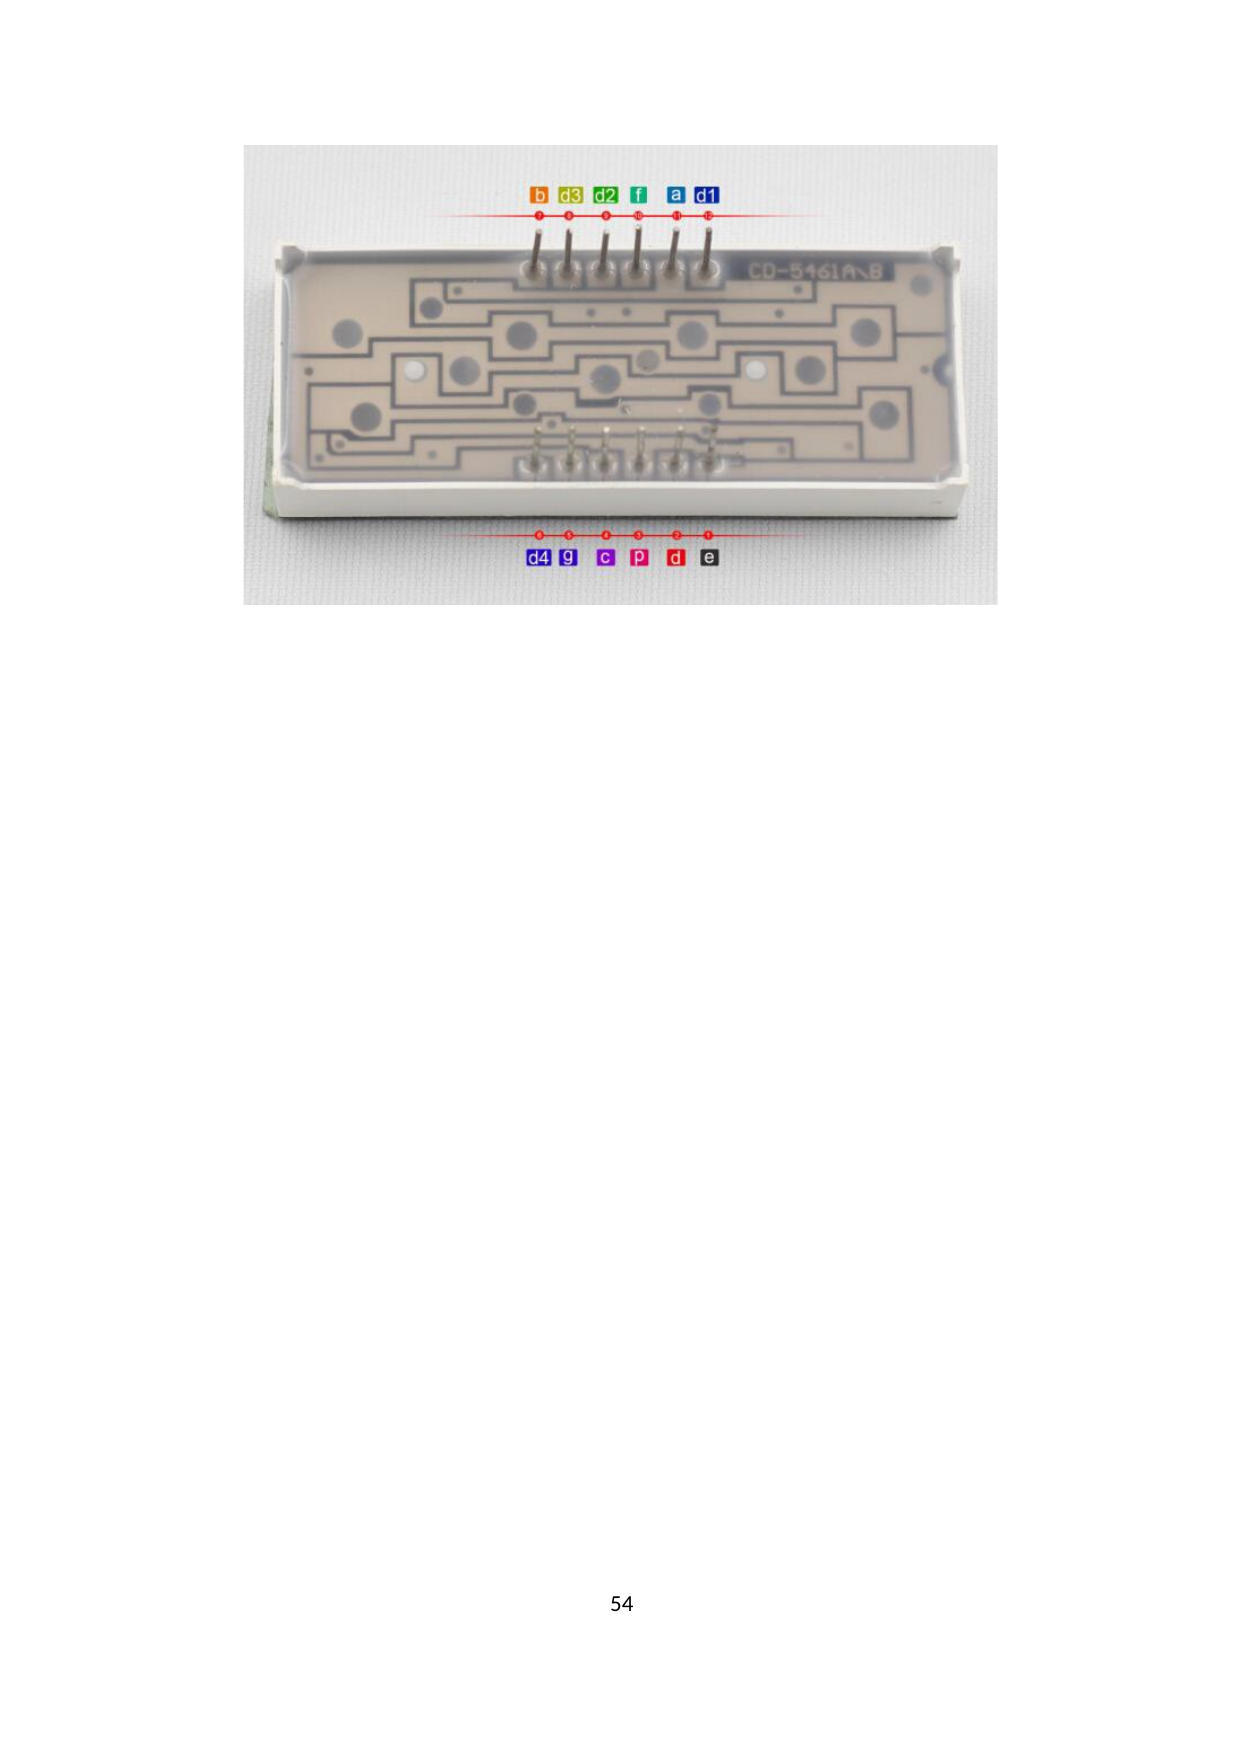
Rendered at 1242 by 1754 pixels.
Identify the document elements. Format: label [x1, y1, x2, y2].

picture [243, 145, 998, 605]
